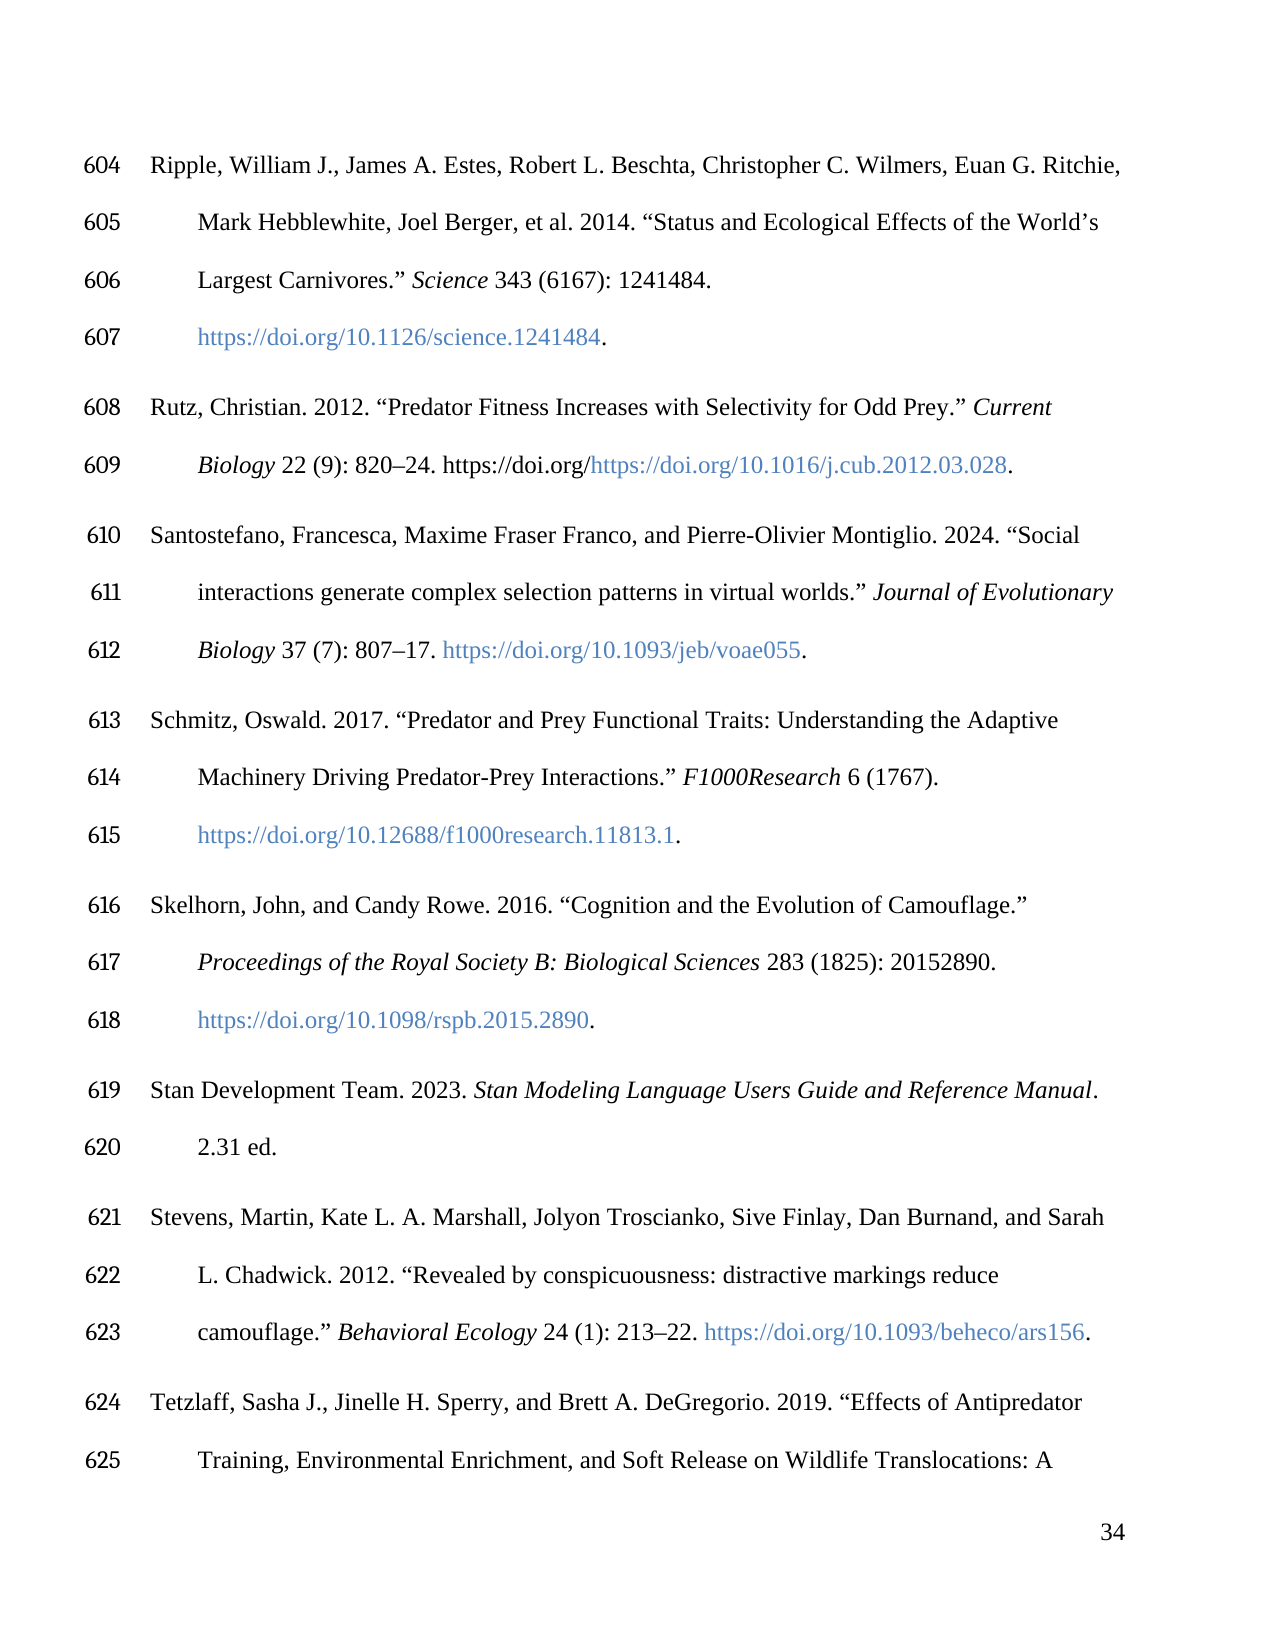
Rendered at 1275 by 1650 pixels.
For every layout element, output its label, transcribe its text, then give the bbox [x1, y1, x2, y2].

text Ripple, William J., James A. Estes, Robert L. Beschta, Christopher C. Wilmers, Euan G. Ritchie, Mark Hebblewhite, Joel Berger, et al. 2014. “Status and Ecological Effects of the World’s Largest Carnivores.” Science 343 (6167): 1241484. https://doi.org/10.1126/science.1241484. [150, 150, 1125, 351]
text Skelhorn, John, and Candy Rowe. 2016. “Cognition and the Evolution of Camouflage.” Proceedings of the Royal Society B: Biological Sciences 283 (1825): 20152890. https://doi.org/10.1098/rspb.2015.2890. [150, 890, 1125, 1034]
text Schmitz, Oswald. 2017. “Predator and Prey Functional Traits: Understanding the Adaptive Machinery Driving Predator-Prey Interactions.” F1000Research 6 (1767). https://doi.org/10.12688/f1000research.11813.1. [150, 705, 1125, 849]
text Stan Development Team. 2023. Stan Modeling Language Users Guide and Reference Manual. 2.31 ed. [150, 1075, 1125, 1161]
text Stevens, Martin, Kate L. A. Marshall, Jolyon Troscianko, Sive Finlay, Dan Burnand, and Sarah L. Chadwick. 2012. “Revealed by conspicuousness: distractive markings reduce camouflage.” Behavioral Ecology 24 (1): 213–22. https://doi.org/10.1093/beheco/ars156. [150, 1202, 1125, 1346]
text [150, 1387, 1125, 1474]
text Santostefano, Francesca, Maxime Fraser Franco, and Pierre-Olivier Montiglio. 2024. “Social interactions generate complex selection patterns in virtual worlds.” Journal of Evolutionary Biology 37 (7): 807–17. https://doi.org/10.1093/jeb/voae055. [150, 520, 1125, 664]
text Rutz, Christian. 2012. “Predator Fitness Increases with Selectivity for Odd Prey.” Current Biology 22 (9): 820–24. https://doi.org/https://doi.org/10.1016/j.cub.2012.03.028. [150, 392, 1125, 479]
